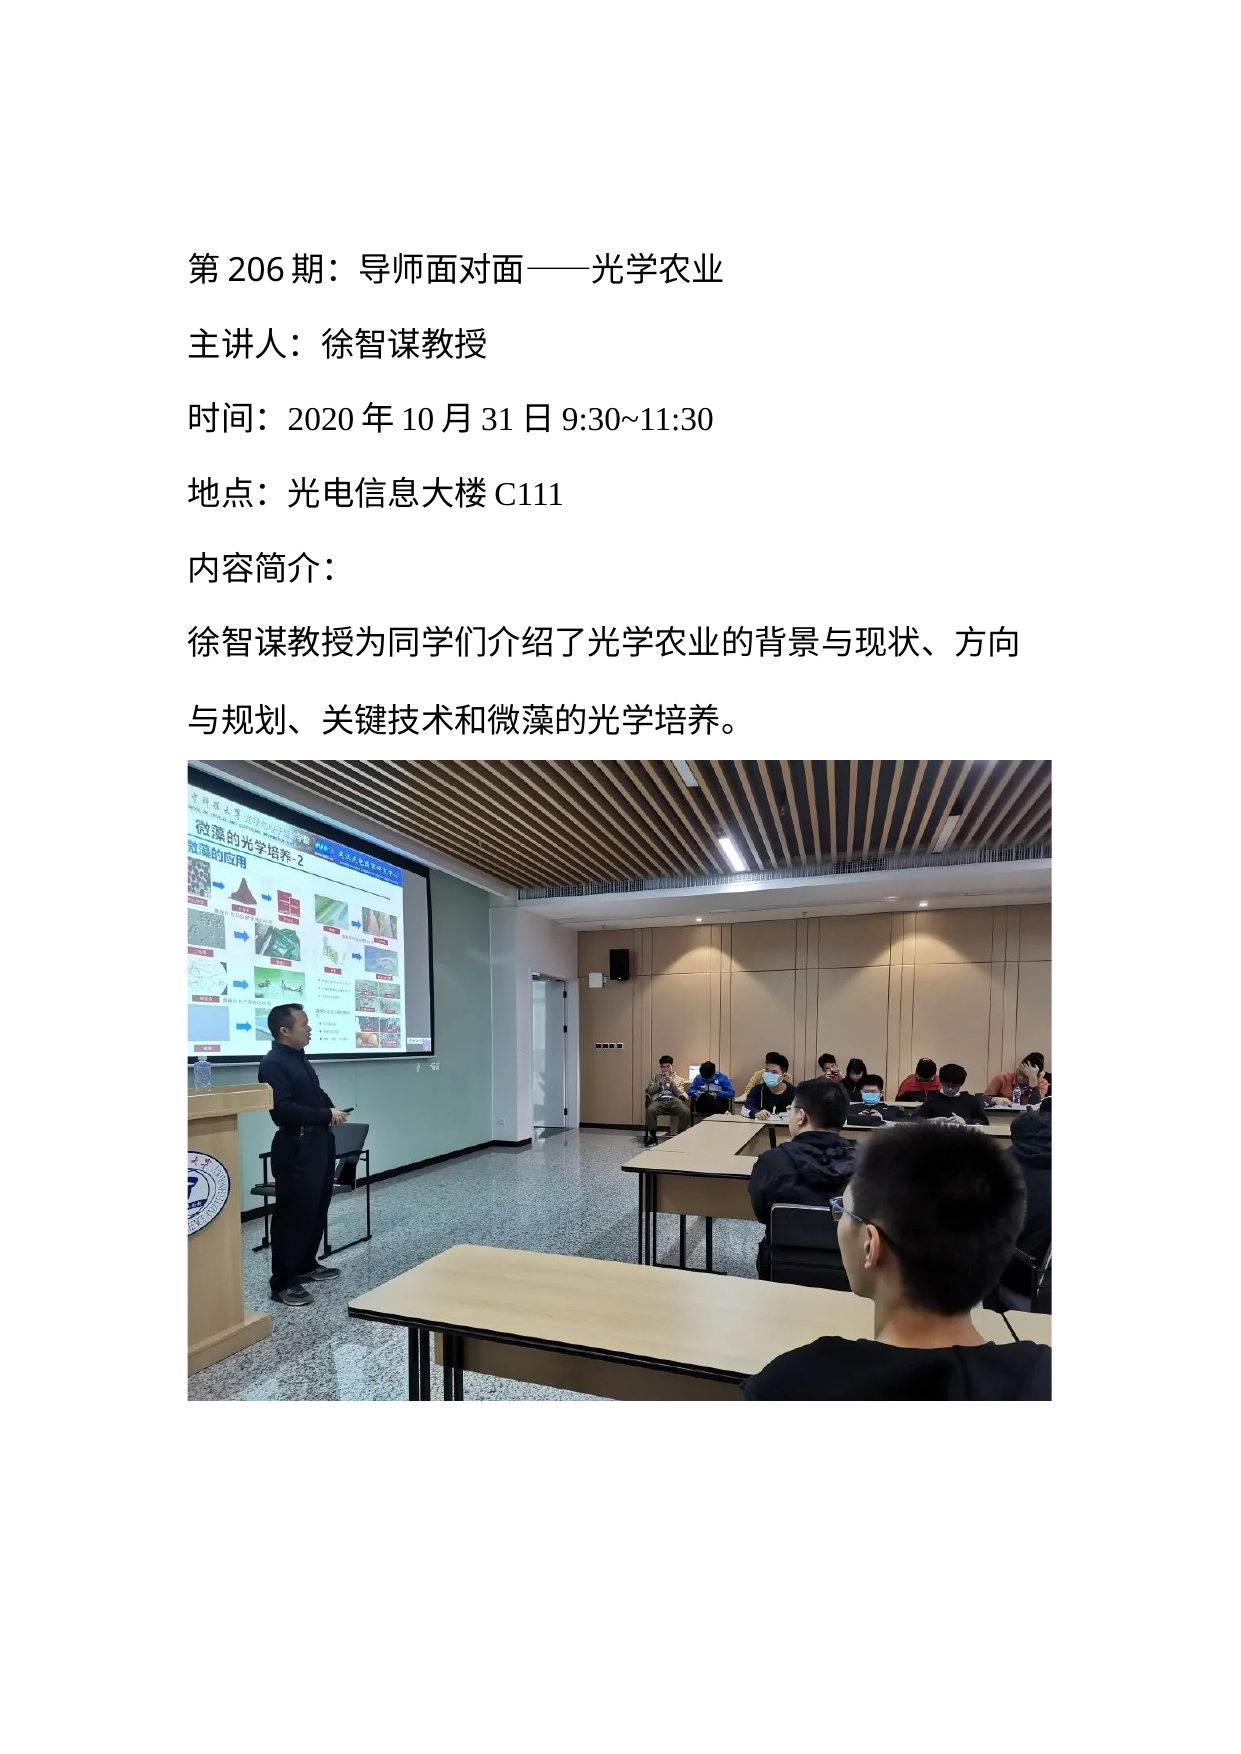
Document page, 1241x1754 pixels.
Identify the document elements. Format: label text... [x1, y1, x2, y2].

text 徐智谋教授为同学们介绍了光学农业的背景与现状、方向与规划、关键技术和微藻的光学培养。 [187, 608, 1053, 751]
picture [187, 760, 1052, 1401]
text 主讲人：徐智谋教授 [187, 309, 1053, 374]
text 地点：光电信息大楼C111 [187, 458, 1053, 523]
text 第206期：导师面对面——光学农业 [187, 234, 1053, 299]
text 内容简介： [187, 533, 1053, 598]
text 时间：2020年10月31日 9:30~11:30 [187, 384, 1053, 449]
